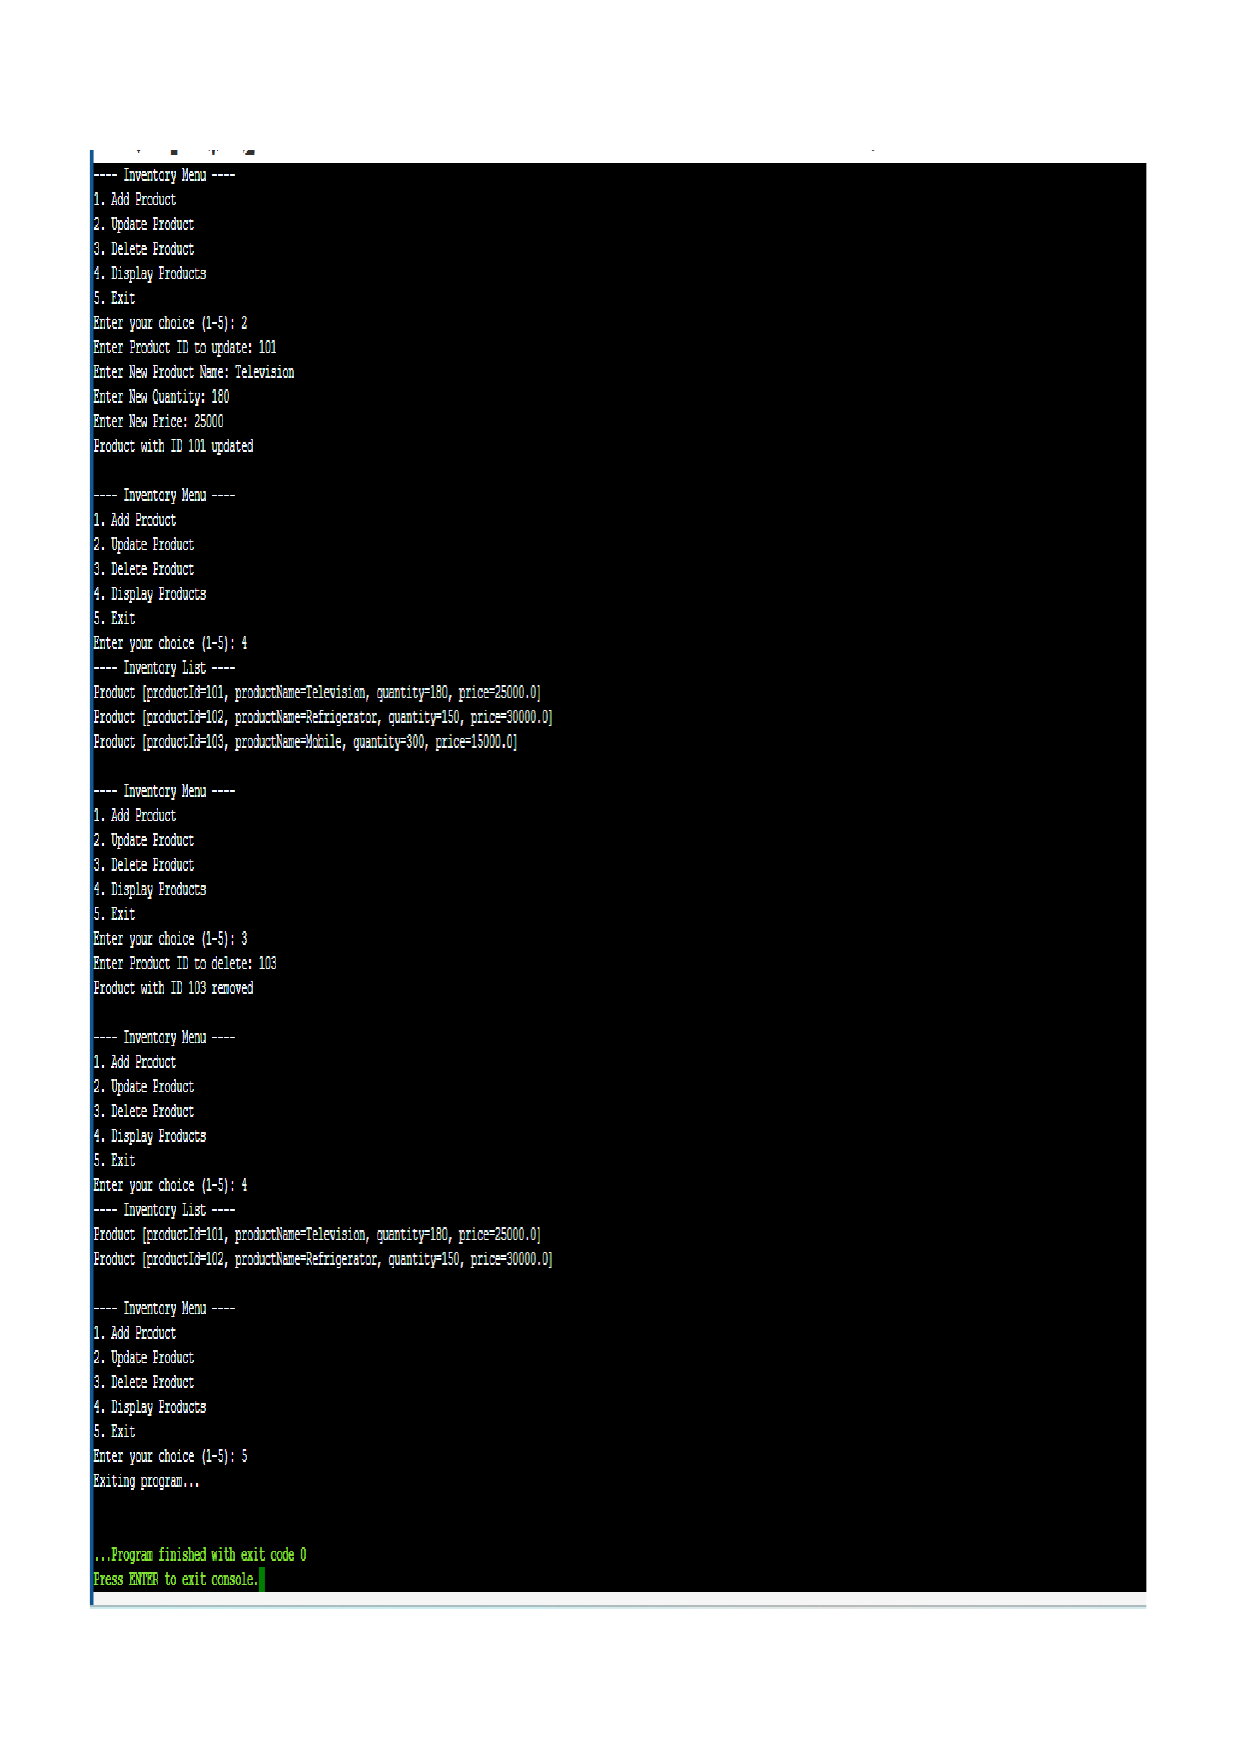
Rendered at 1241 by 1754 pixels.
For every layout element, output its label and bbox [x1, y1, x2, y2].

picture [89, 150, 1147, 1609]
